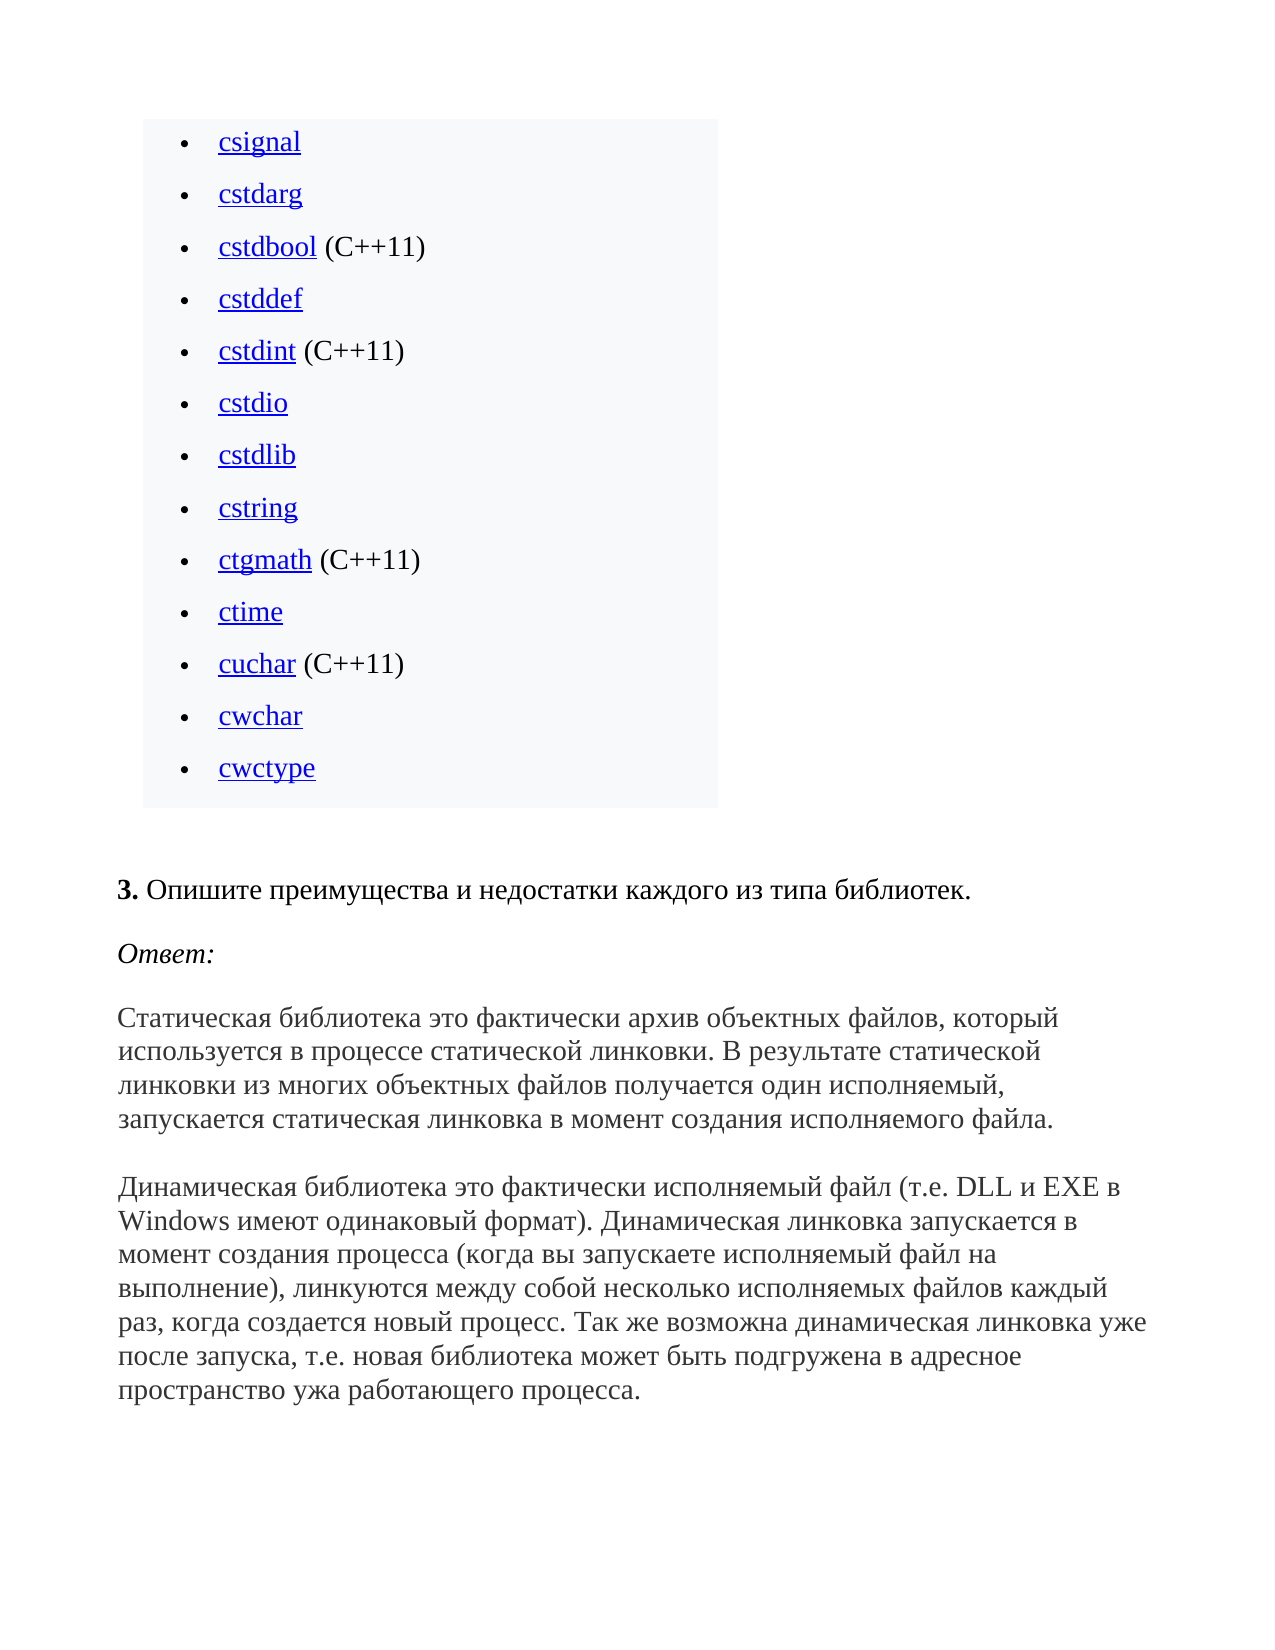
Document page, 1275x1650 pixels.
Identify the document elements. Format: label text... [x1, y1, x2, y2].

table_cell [143, 119, 718, 808]
text 3. Опишите преимущества и недостатки каждого из типа библиотек. [117, 872, 1158, 905]
text Ответ: [117, 936, 1158, 969]
text Статическая библиотека это фактически архив объектных файлов, который используется в процессе статической линковки. В результате статической линковки из многих объектных файлов получается один исполняемый, запускается статическая линковка в момент создания исполняемого файла. Динамическая библиотека это фактически исполняемый файл (т.е. DLL и EXE в Windows имеют одинаковый формат). Динамическая линковка запускается в момент создания процесса (когда вы запускаете исполняемый файл на выполнение), линкуются между собой несколько исполняемых файлов каждый раз, когда создается новый процесс. Так же возможна динамическая линковка уже после запуска, т.е. новая библиотека может быть подгружена в адресное пространство ужа работающего процесса. [117, 1000, 1158, 1406]
